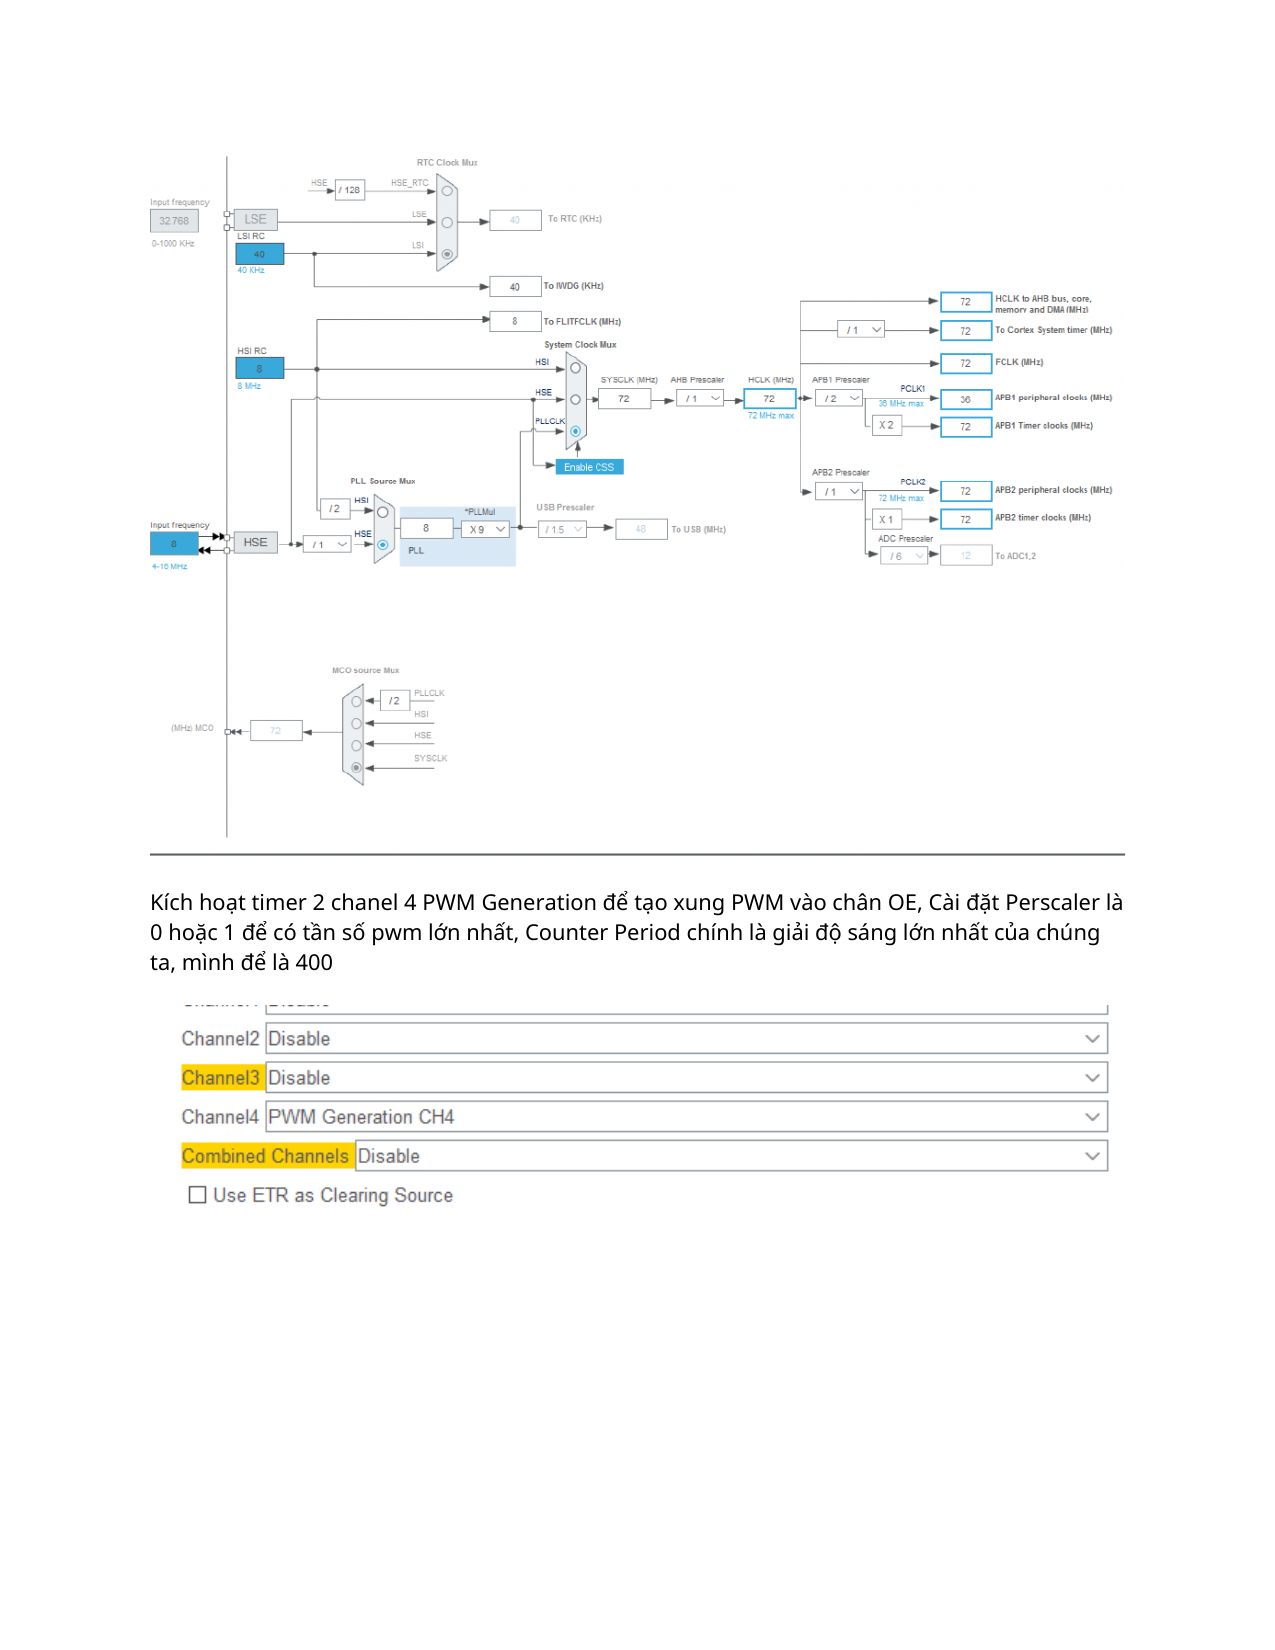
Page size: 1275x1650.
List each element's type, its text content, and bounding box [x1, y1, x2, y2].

text Kích hoạt timer 2 chanel 4 PWM Generation để tạo xung PWM vào chân OE, Cài đặt Perscaler là 0 hoặc 1 để có tần số pwm lớn nhất, Counter Period chính là giải độ sáng lớn nhất của chúng ta, mình để là 400 [150, 887, 1125, 977]
picture [150, 150, 1125, 856]
picture [150, 1005, 1125, 1221]
